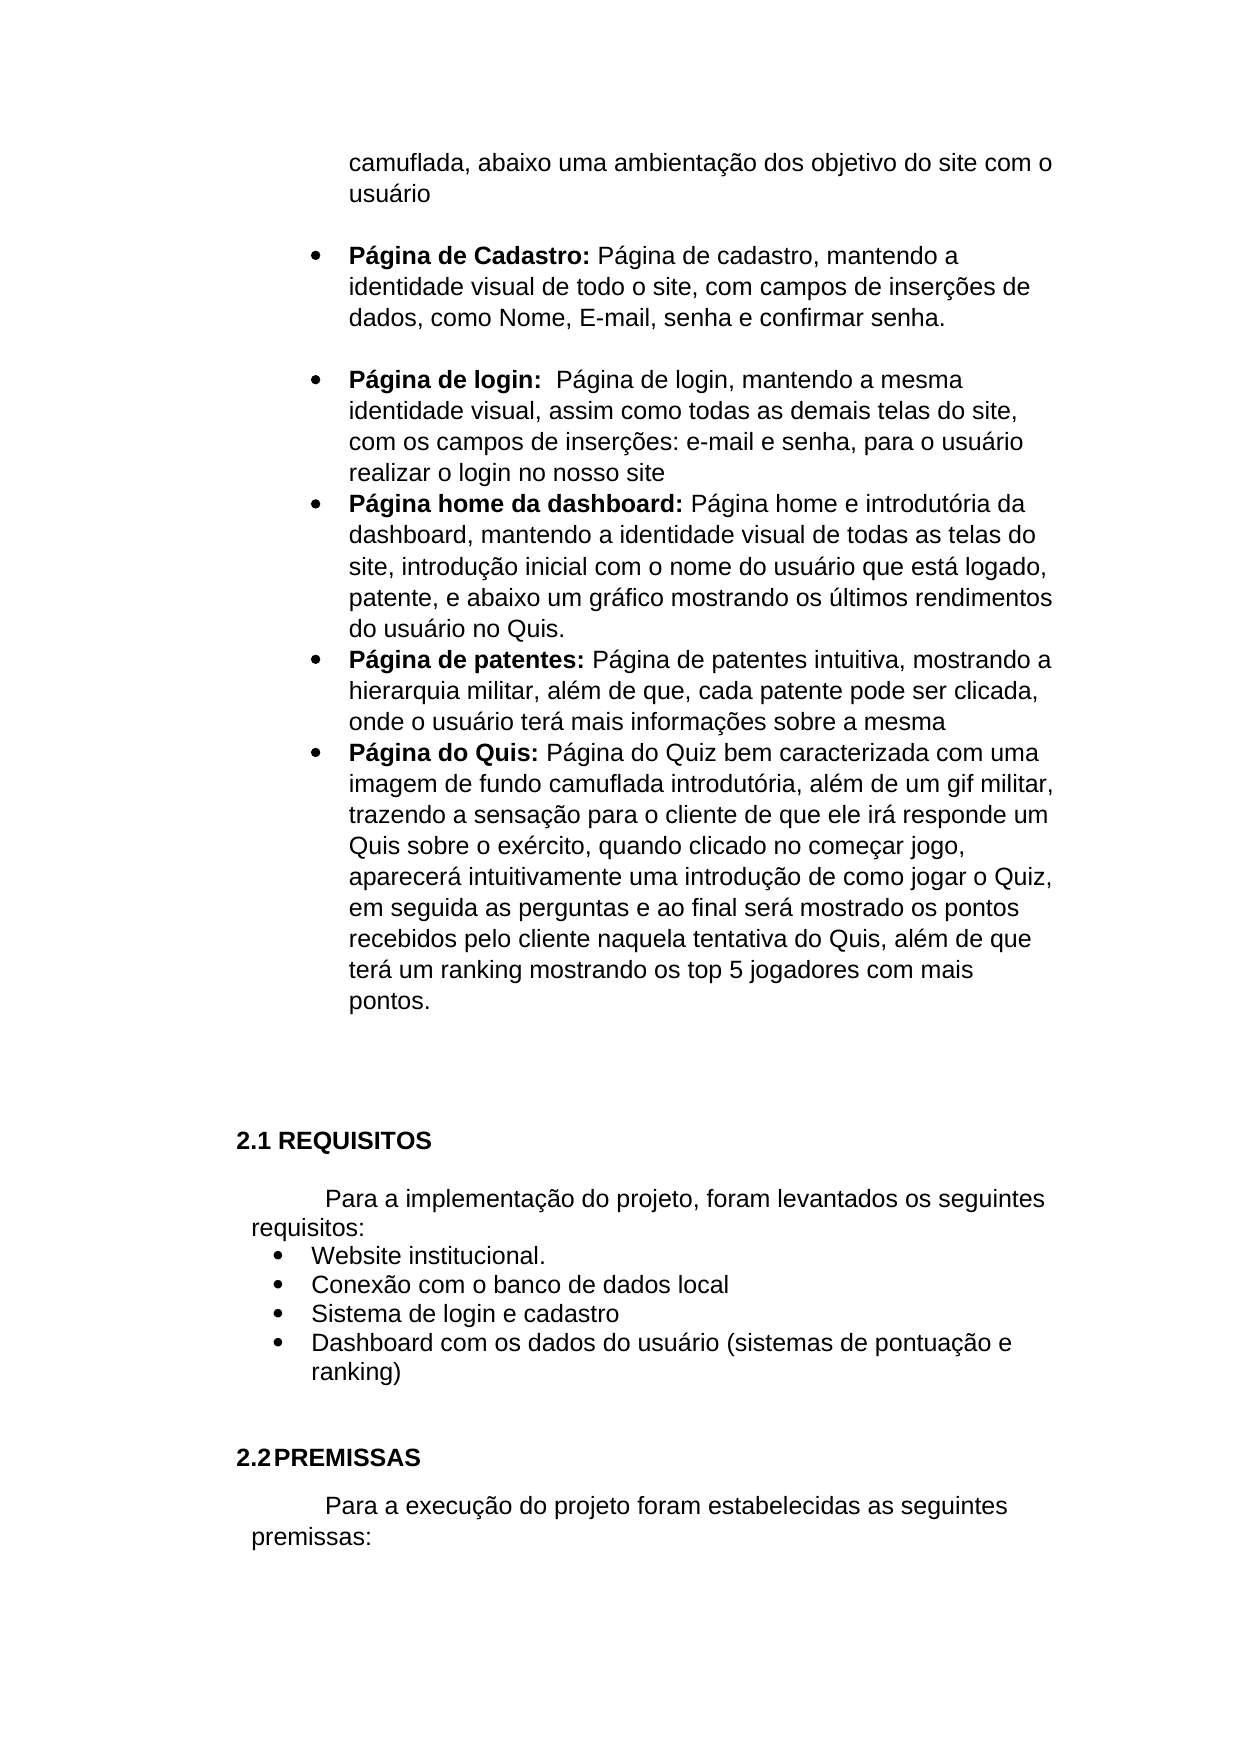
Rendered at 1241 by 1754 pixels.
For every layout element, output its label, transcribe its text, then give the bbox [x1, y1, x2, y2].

list Conexão com o banco de dados local [274, 1270, 1063, 1299]
list Página de patentes: Página de patentes intuitiva, mostrando a hierarquia militar, além de que, cada patente pode ser clicada, onde o usuário terá mais informações sobre a mesma [311, 644, 1063, 736]
list Dashboard com os dados do usuário (sistemas de pontuação e ranking) [274, 1328, 1063, 1386]
list Página do Quis: Página do Quiz bem caracterizada com uma imagem de fundo camuflada introdutória, além de um gif militar, trazendo a sensação para o cliente de que ele irá responde um Quis sobre o exército, quando clicado no começar jogo, aparecerá intuitivamente uma introdução de como jogar o Quiz, em seguida as perguntas e ao final será mostrado os pontos recebidos pelo cliente naquela tentativa do Quis, além de que terá um ranking mostrando os top 5 jogadores com mais pontos. [311, 738, 1063, 1015]
list Página de login: Página de login, mantendo a mesma identidade visual, assim como todas as demais telas do site, com os campos de inserções: e-mail e senha, para o usuário realizar o login no nosso site [311, 365, 1063, 487]
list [311, 148, 1063, 207]
list Página home da dashboard: Página home e introdutória da dashboard, mantendo a identidade visual de todas as telas do site, introdução inicial com o nome do usuário que está logado, patente, e abaixo um gráfico mostrando os últimos rendimentos do usuário no Quis. [311, 489, 1063, 642]
list Website institucional. [274, 1241, 1063, 1270]
text Para a execução do projeto foram estabelecidas as seguintes premissas: [177, 1491, 1063, 1551]
list Página de Cadastro: Página de cadastro, mantendo a identidade visual de todo o site, com campos de inserções de dados, como Nome, E-mail, senha e confirmar senha. [311, 241, 1063, 332]
list Sistema de login e cadastro [274, 1299, 1063, 1328]
text Para a implementação do projeto, foram levantados os seguintes requisitos: [177, 1184, 1063, 1241]
list PREMISSAS [236, 1443, 1063, 1472]
text 2.1 REQUISITOS [177, 1126, 1063, 1155]
